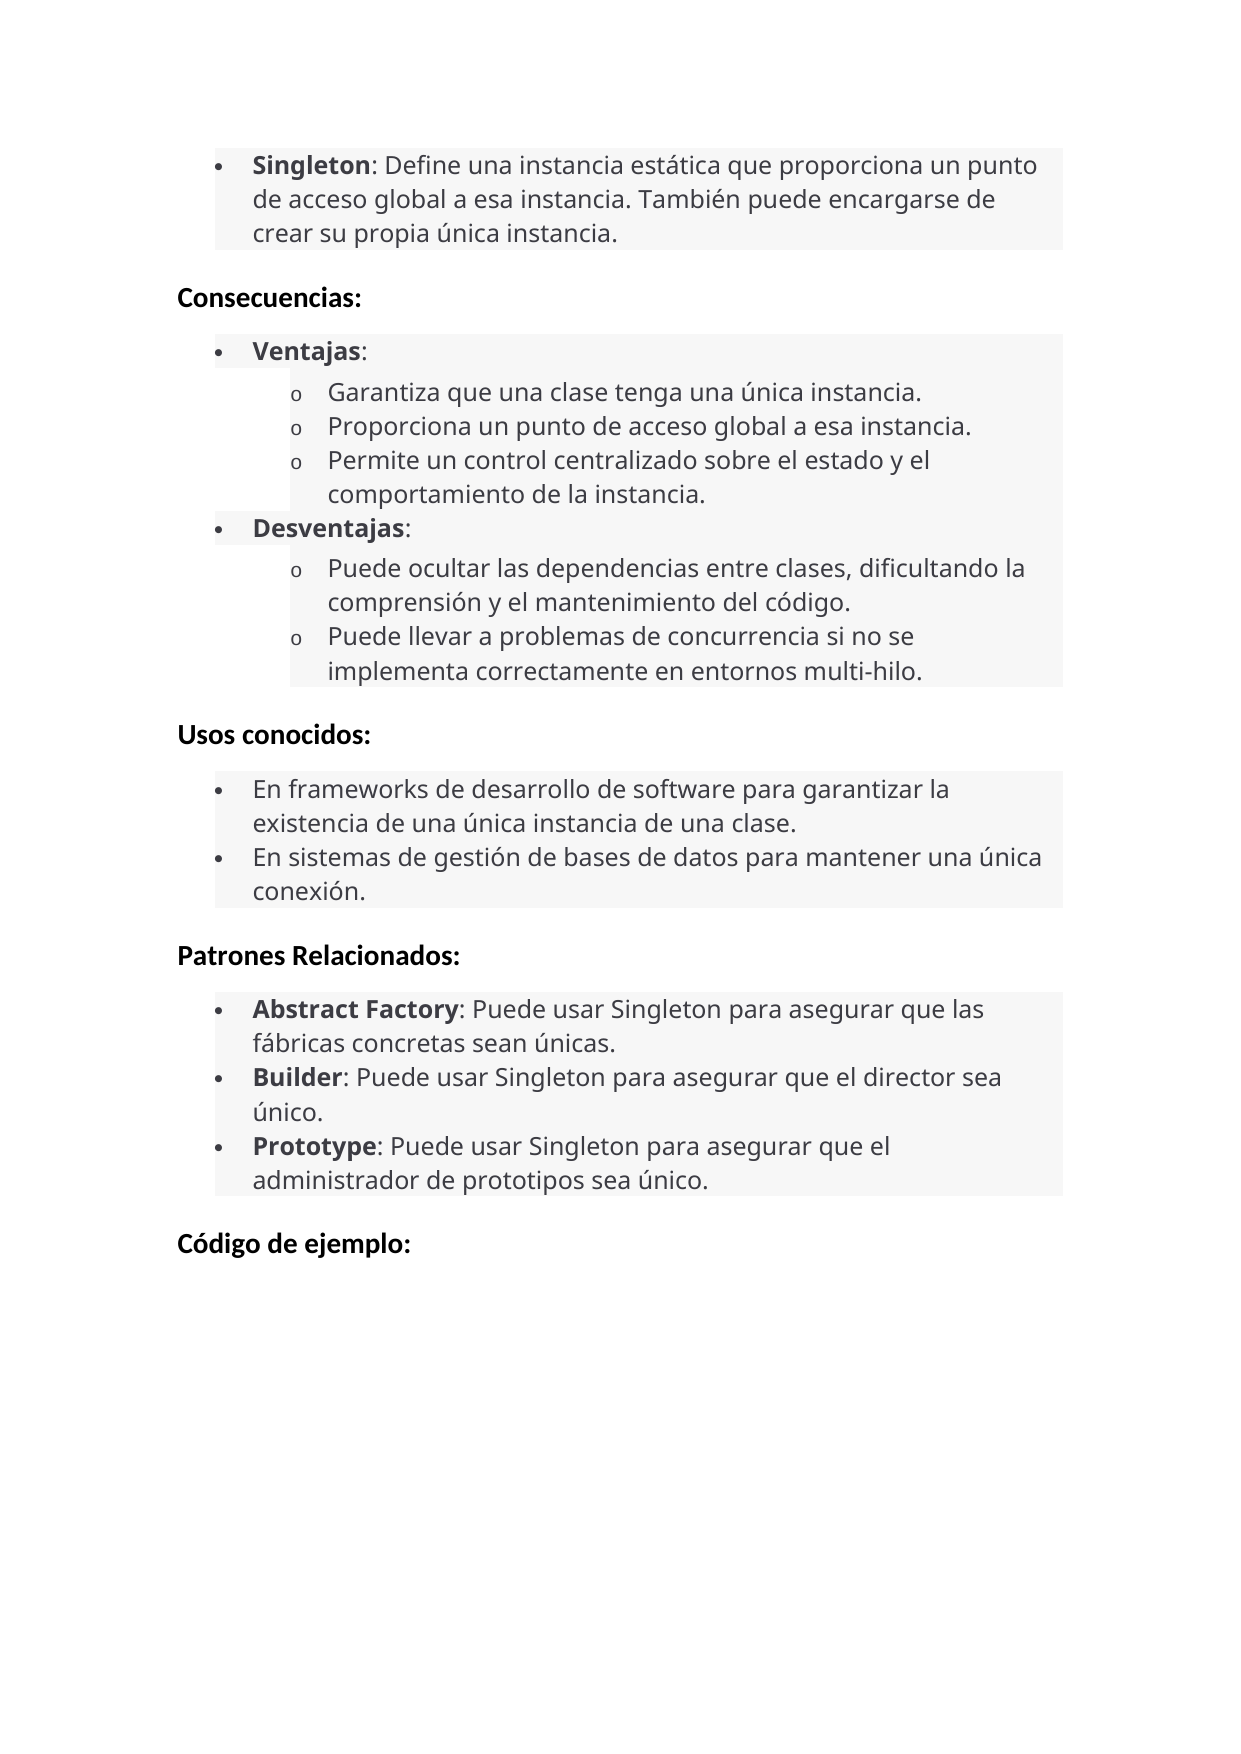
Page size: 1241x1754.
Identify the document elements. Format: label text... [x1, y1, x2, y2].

list Puede ocultar las dependencias entre clases, dificultando la comprensión y el mantenimiento del código. [290, 551, 1063, 619]
list En sistemas de gestión de bases de datos para mantener una única conexión. [215, 839, 1063, 908]
list Prototype: Puede usar Singleton para asegurar que el administrador de prototipos sea único. [215, 1128, 1063, 1196]
list Singleton: Define una instancia estática que proporciona un punto de acceso global a esa instancia. También puede encargarse de crear su propia única instancia. [215, 148, 1063, 250]
list Desventajas: [215, 511, 1063, 545]
text Código de ejemplo: [177, 1226, 1063, 1261]
text Consecuencias: [177, 279, 1063, 314]
list Abstract Factory: Puede usar Singleton para asegurar que las fábricas concretas sean únicas. [215, 992, 1063, 1060]
list Builder: Puede usar Singleton para asegurar que el director sea único. [215, 1060, 1063, 1128]
text Usos conocidos: [177, 716, 1063, 752]
list Permite un control centralizado sobre el estado y el comportamiento de la instancia. [290, 442, 1063, 511]
list En frameworks de desarrollo de software para garantizar la existencia de una única instancia de una clase. [215, 771, 1063, 839]
list Puede llevar a problemas de concurrencia si no se implementa correctamente en entornos multi-hilo. [290, 619, 1063, 687]
list Ventajas: [215, 334, 1063, 368]
list Proporciona un punto de acceso global a esa instancia. [290, 408, 1063, 442]
list Garantiza que una clase tenga una única instancia. [290, 374, 1063, 408]
text Patrones Relacionados: [177, 937, 1063, 972]
